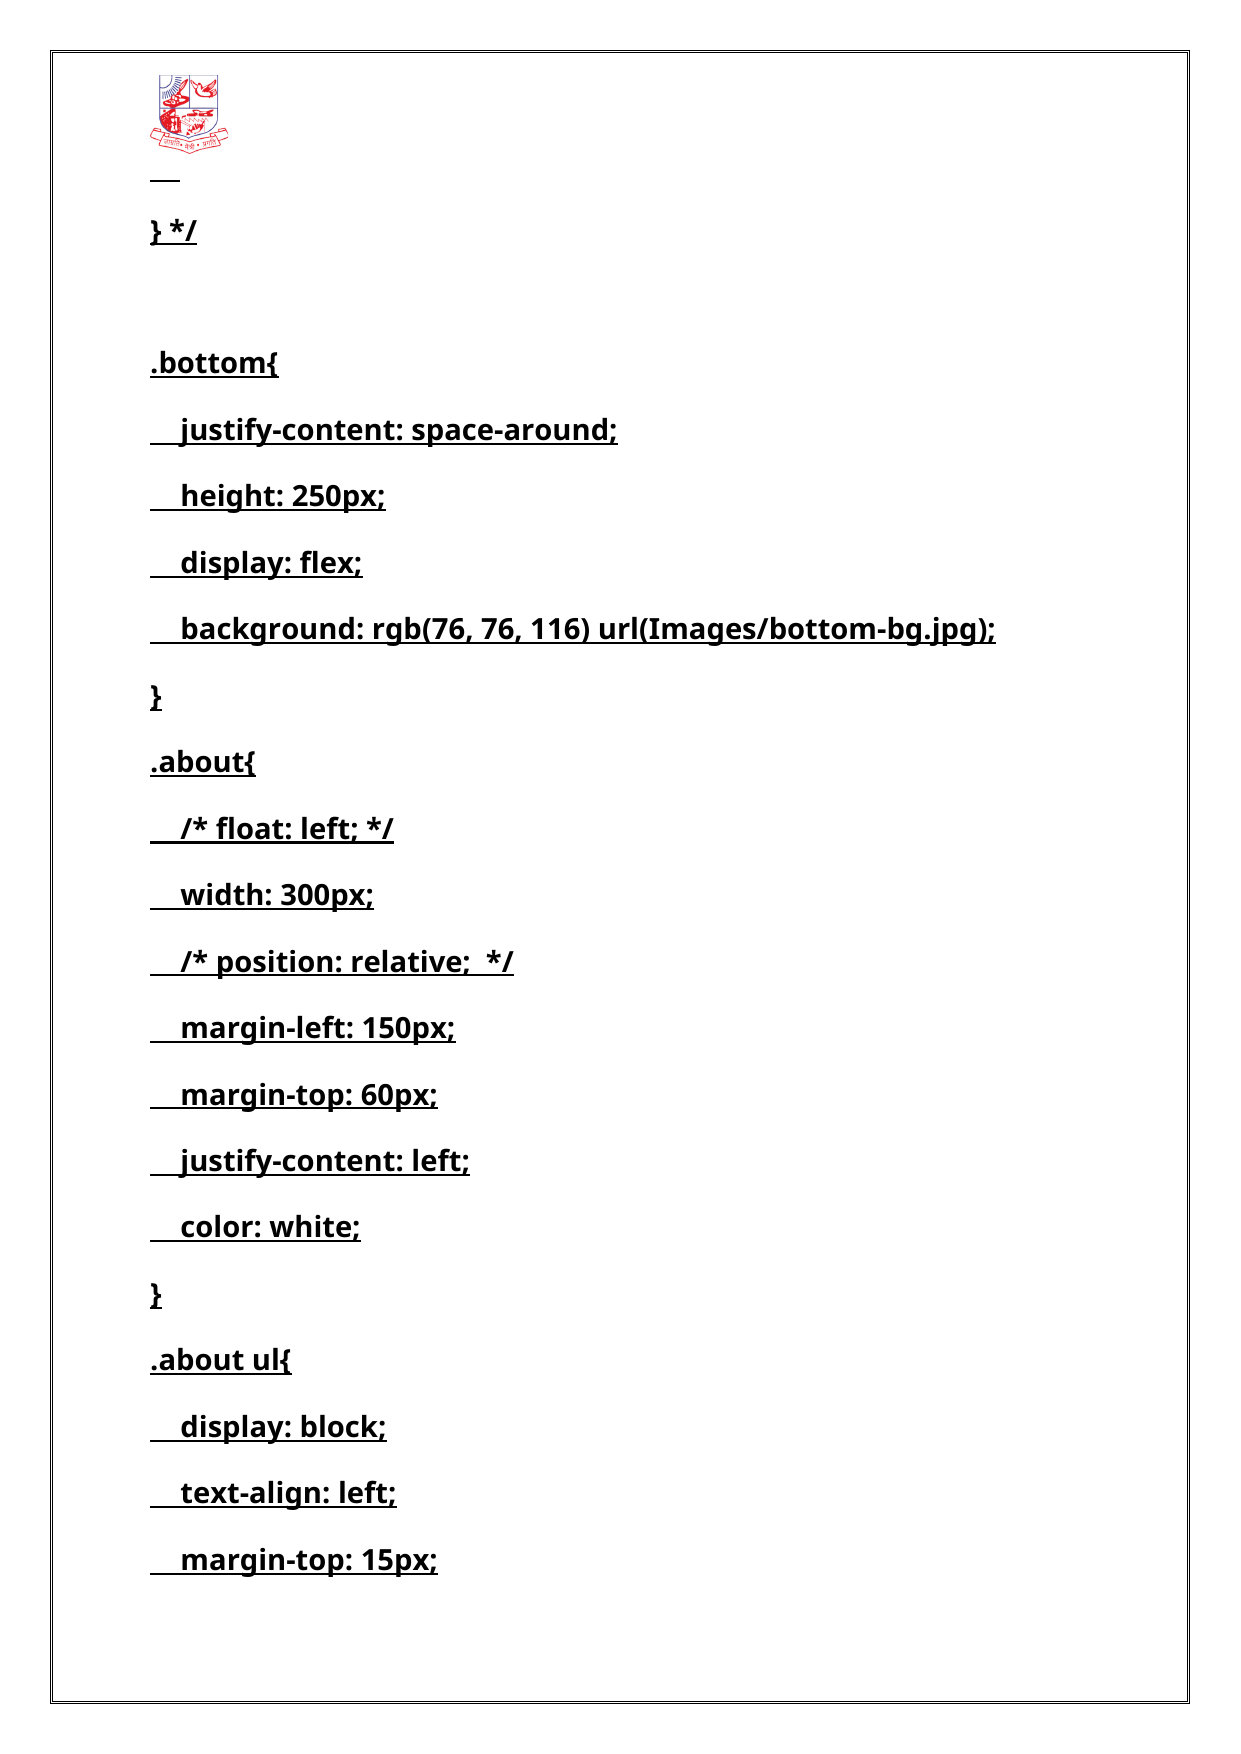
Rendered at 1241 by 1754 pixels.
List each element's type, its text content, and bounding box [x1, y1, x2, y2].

text color: white; [150, 1207, 1090, 1246]
text justify-content: left; [150, 1140, 1090, 1180]
text height: 250px; [150, 476, 1090, 515]
text margin-left: 150px; [150, 1007, 1090, 1047]
text .bottom{ [150, 343, 1090, 382]
text margin-top: 15px; [150, 1539, 1090, 1579]
text justify-content: space-around; [150, 409, 1090, 449]
text } [150, 1273, 1090, 1313]
text margin-top: 60px; [150, 1074, 1090, 1113]
text .about ul{ [150, 1340, 1090, 1379]
text text-align: left; [150, 1473, 1090, 1512]
text .about{ [150, 742, 1090, 781]
text background: rgb(76, 76, 116) url(Images/bottom-bg.jpg); [150, 609, 1090, 648]
picture [150, 75, 229, 154]
text /* position: relative; */ [150, 941, 1090, 981]
text } */ [150, 210, 1090, 249]
text /* float: left; */ [150, 808, 1090, 848]
text display: flex; [150, 542, 1090, 582]
text width: 300px; [150, 874, 1090, 914]
text } [150, 675, 1090, 715]
text display: block; [150, 1406, 1090, 1446]
